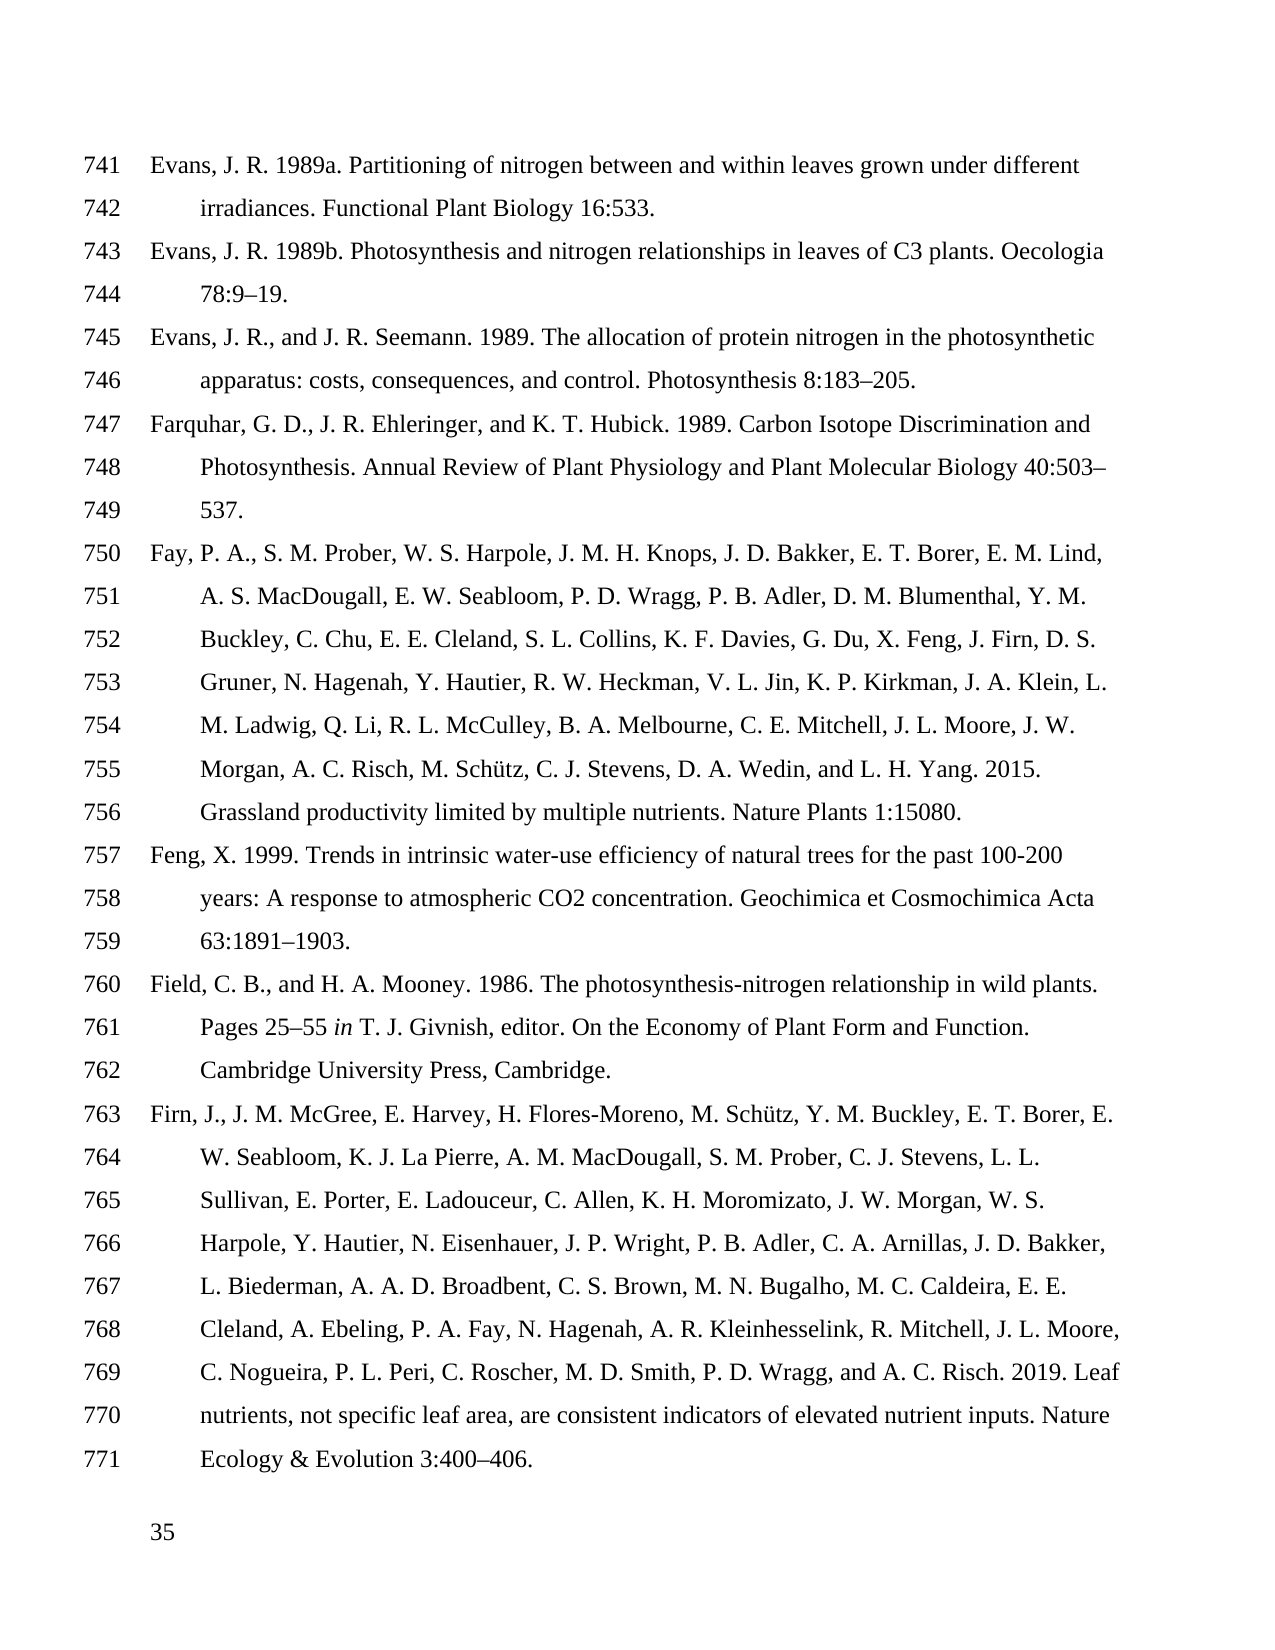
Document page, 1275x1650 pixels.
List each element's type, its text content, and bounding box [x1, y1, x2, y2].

text Field, C. B., and H. A. Mooney. 1986. The photosynthesis-nitrogen relationship in wild plants. Pages 25–55 in T. J. Givnish, editor. On the Economy of Plant Form and Function. Cambridge University Press, Cambridge. [150, 969, 1125, 1084]
text Evans, J. R. 1989b. Photosynthesis and nitrogen relationships in leaves of C3 plants. Oecologia 78:9–19. [150, 236, 1125, 308]
text Fay, P. A., S. M. Prober, W. S. Harpole, J. M. H. Knops, J. D. Bakker, E. T. Borer, E. M. Lind, A. S. MacDougall, E. W. Seabloom, P. D. Wragg, P. B. Adler, D. M. Blumenthal, Y. M. Buckley, C. Chu, E. E. Cleland, S. L. Collins, K. F. Davies, G. Du, X. Feng, J. Firn, D. S. Gruner, N. Hagenah, Y. Hautier, R. W. Heckman, V. L. Jin, K. P. Kirkman, J. A. Klein, L. M. Ladwig, Q. Li, R. L. McCulley, B. A. Melbourne, C. E. Mitchell, J. L. Moore, J. W. Morgan, A. C. Risch, M. Schütz, C. J. Stevens, D. A. Wedin, and L. H. Yang. 2015. Grassland productivity limited by multiple nutrients. Nature Plants 1:15080. [150, 538, 1125, 826]
text Evans, J. R. 1989a. Partitioning of nitrogen between and within leaves grown under different irradiances. Functional Plant Biology 16:533. [150, 150, 1125, 222]
text Feng, X. 1999. Trends in intrinsic water-use efficiency of natural trees for the past 100-200 years: A response to atmospheric CO2 concentration. Geochimica et Cosmochimica Acta 63:1891–1903. [150, 840, 1125, 955]
text Firn, J., J. M. McGree, E. Harvey, H. Flores-Moreno, M. Schütz, Y. M. Buckley, E. T. Borer, E. W. Seabloom, K. J. La Pierre, A. M. MacDougall, S. M. Prober, C. J. Stevens, L. L. Sullivan, E. Porter, E. Ladouceur, C. Allen, K. H. Moromizato, J. W. Morgan, W. S. Harpole, Y. Hautier, N. Eisenhauer, J. P. Wright, P. B. Adler, C. A. Arnillas, J. D. Bakker, L. Biederman, A. A. D. Broadbent, C. S. Brown, M. N. Bugalho, M. C. Caldeira, E. E. Cleland, A. Ebeling, P. A. Fay, N. Hagenah, A. R. Kleinhesselink, R. Mitchell, J. L. Moore, C. Nogueira, P. L. Peri, C. Roscher, M. D. Smith, P. D. Wragg, and A. C. Risch. 2019. Leaf nutrients, not specific leaf area, are consistent indicators of elevated nutrient inputs. Nature Ecology & Evolution 3:400–406. [150, 1099, 1125, 1472]
text Evans, J. R., and J. R. Seemann. 1989. The allocation of protein nitrogen in the photosynthetic apparatus: costs, consequences, and control. Photosynthesis 8:183–205. [150, 322, 1125, 394]
text Farquhar, G. D., J. R. Ehleringer, and K. T. Hubick. 1989. Carbon Isotope Discrimination and Photosynthesis. Annual Review of Plant Physiology and Plant Molecular Biology 40:503–537. [150, 409, 1125, 524]
